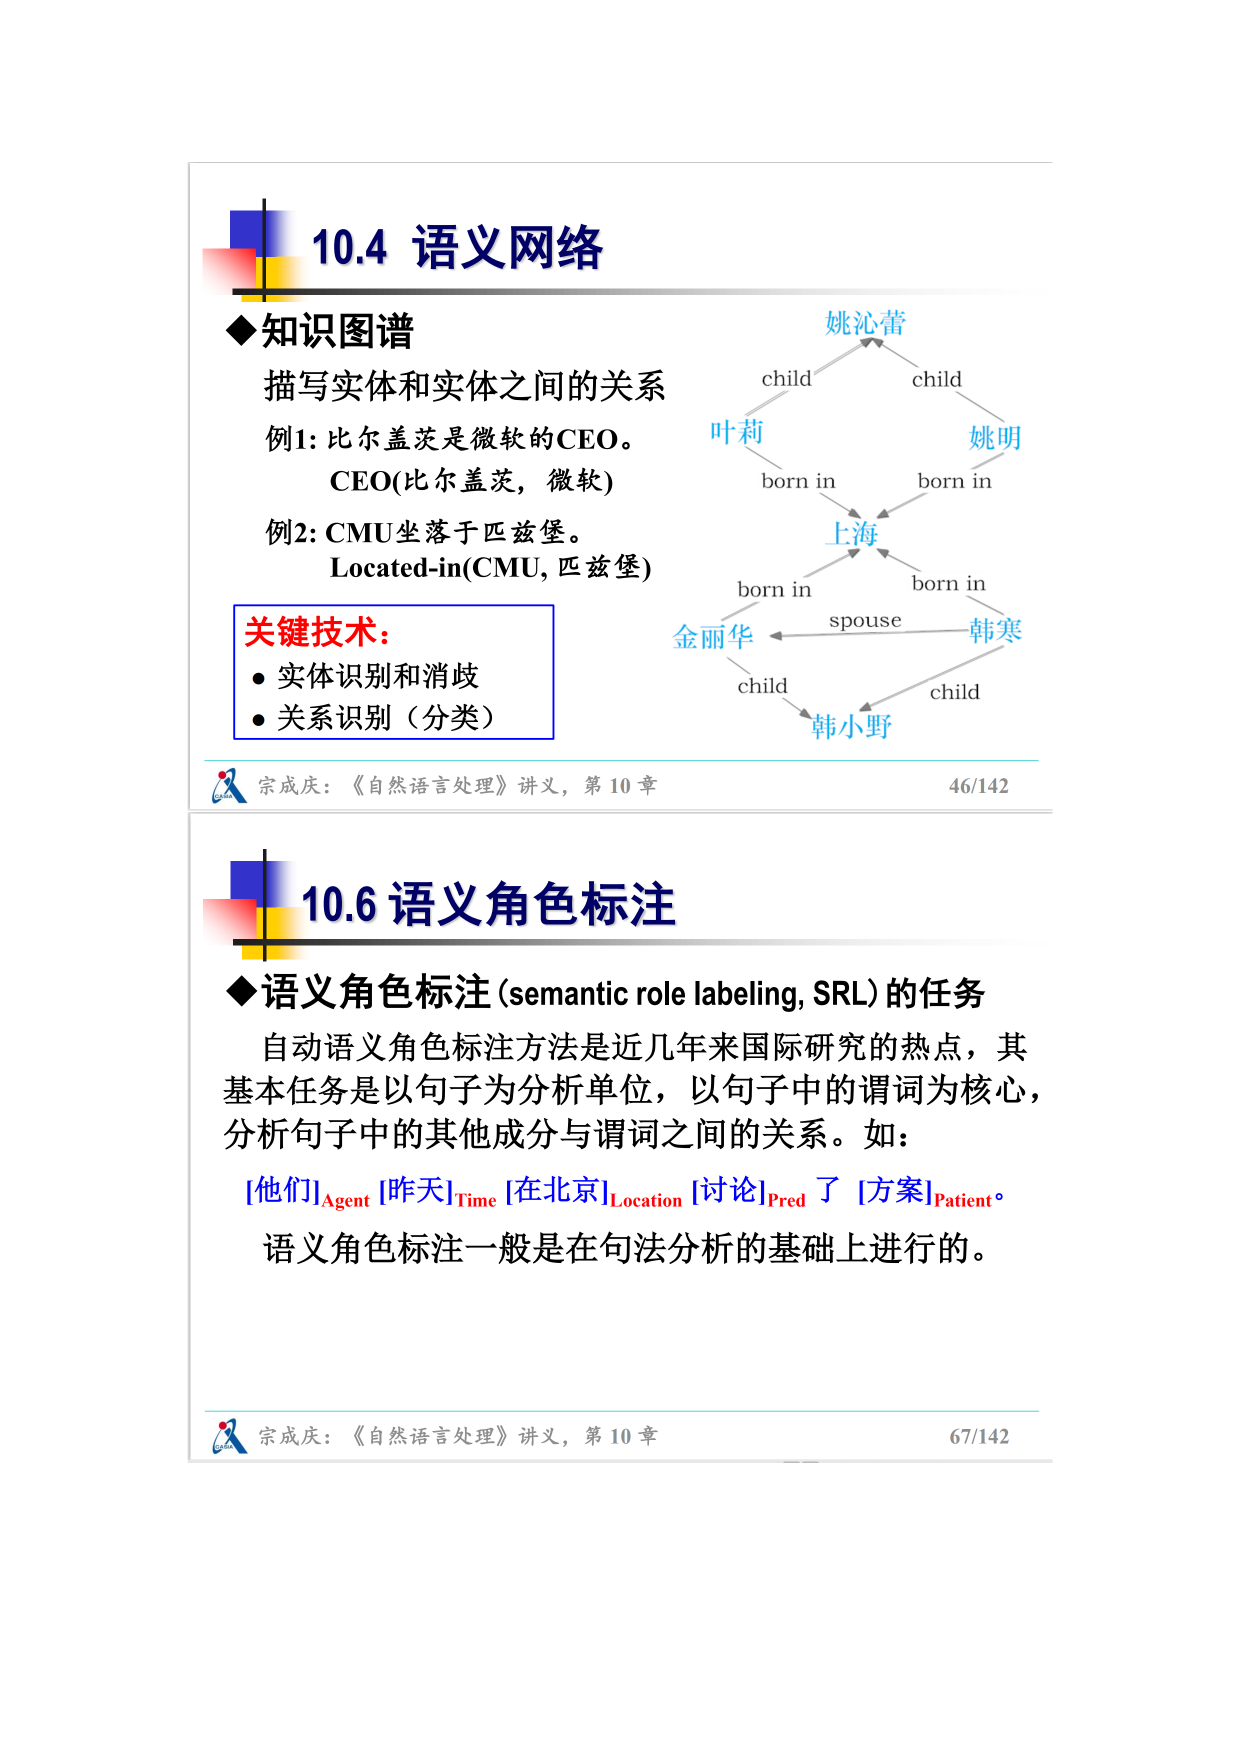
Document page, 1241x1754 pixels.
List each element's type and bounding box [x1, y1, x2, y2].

picture [187, 812, 1053, 1463]
picture [187, 162, 1053, 811]
